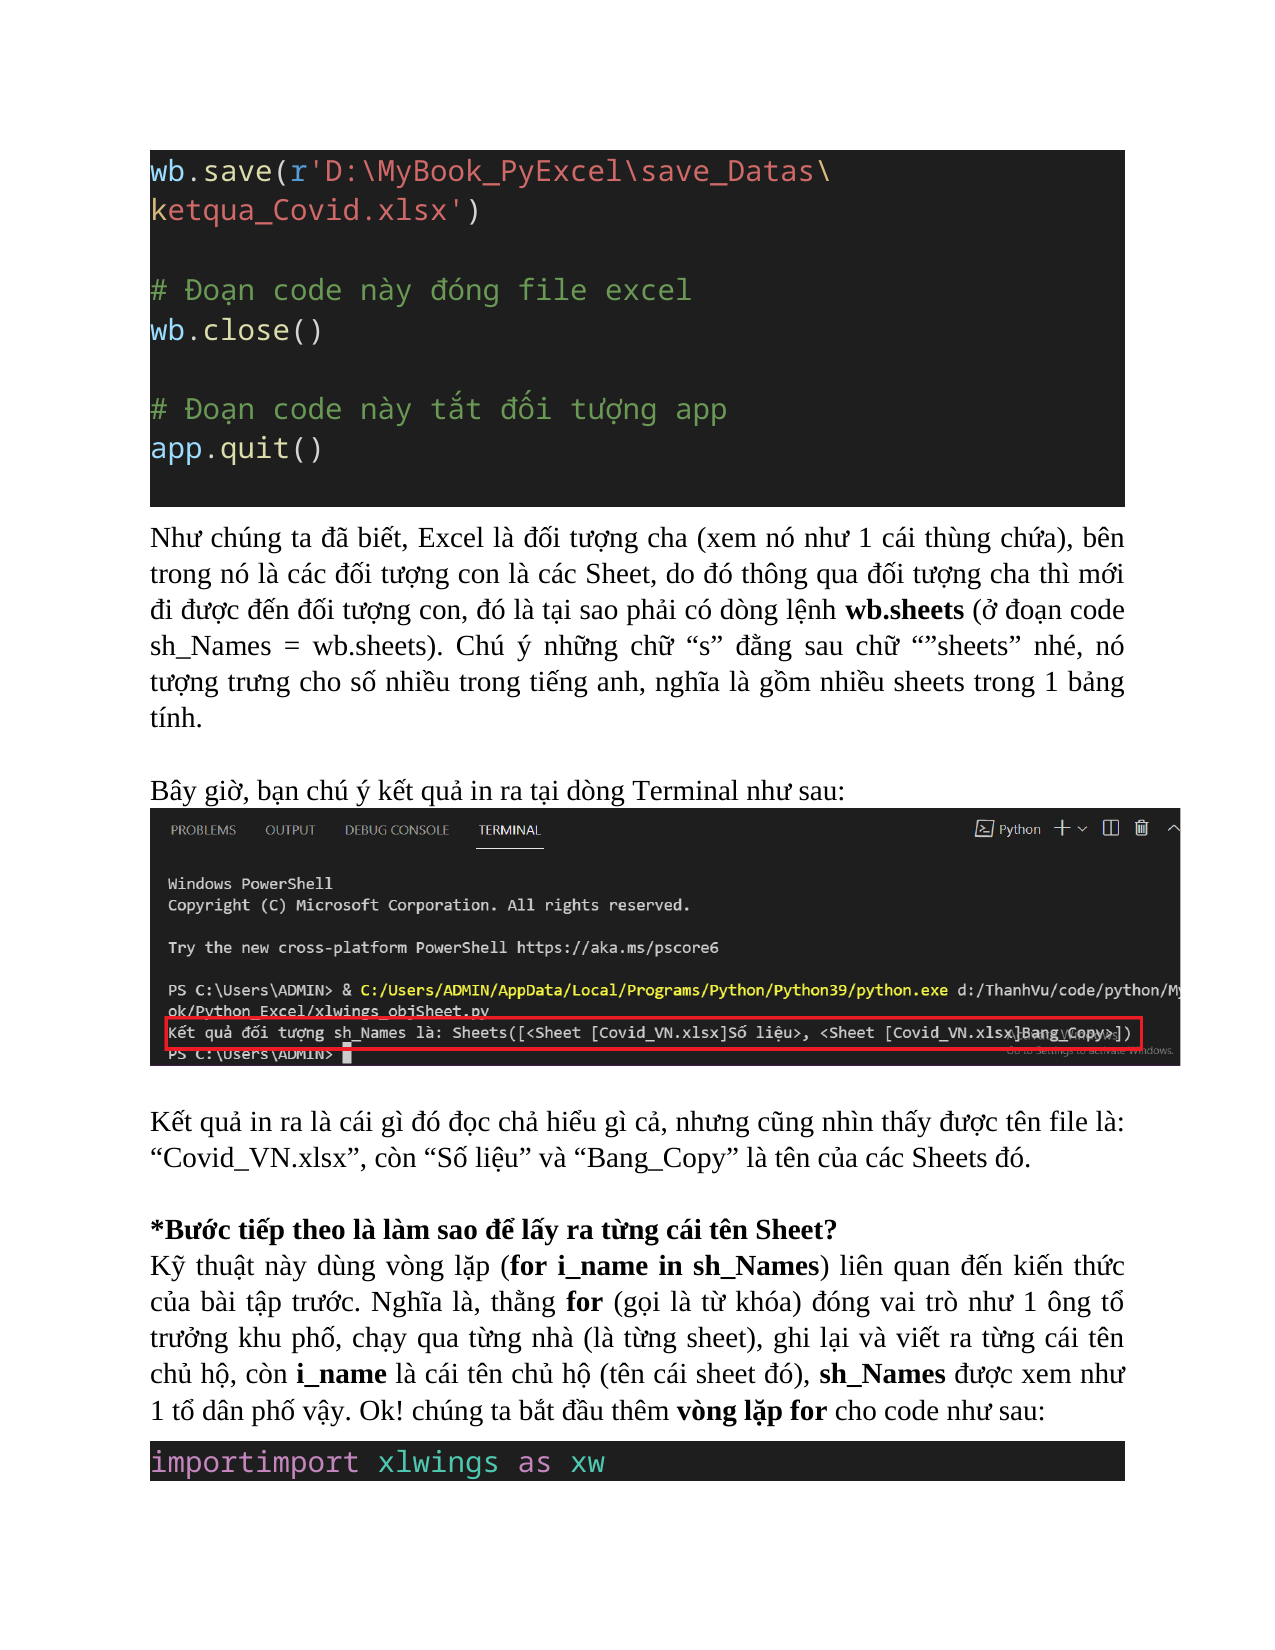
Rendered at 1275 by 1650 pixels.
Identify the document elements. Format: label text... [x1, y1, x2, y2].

picture [150, 808, 1181, 1066]
text # Đoạn code này tắt đối tượng app [150, 388, 1125, 428]
text # Đoạn code này đóng file excel [150, 269, 1125, 309]
text wb.close() [150, 309, 1125, 348]
list Kết quả in ra là cái gì đó đọc chả hiểu gì cả, nhưng cũng nhìn thấy được tên file là: “Covid_VN.xlsx”, còn “Số liệu” và “Bang_Copy” là tên của các Sheets đó. [150, 1104, 1125, 1173]
text app.quit() [150, 428, 1125, 467]
text wb.save(r'D:\MyBook_PyExcel\save_Datas\ketqua_Covid.xlsx') [150, 150, 1125, 229]
list Bây giờ, bạn chú ý kết quả in ra tại dòng Terminal như sau: [150, 773, 1125, 806]
list Kỹ thuật này dùng vòng lặp (for i_name in sh_Names) liên quan đến kiến thức của bài tập trước. Nghĩa là, thằng for (gọi là từ khóa) đóng vai trò như 1 ông tổ trưởng khu phố, chạy qua từng nhà (là từng sheet), ghi lại và viết ra từng cái tên chủ hộ, còn i_name là cái tên chủ hộ (tên cái sheet đó), sh_Names được xem như 1 tổ dân phố vậy. Ok! chúng ta bắt đầu thêm vòng lặp for cho code như sau: [150, 1248, 1125, 1426]
list Như chúng ta đã biết, Excel là đối tượng cha (xem nó như 1 cái thùng chứa), bên trong nó là các đối tượng con là các Sheet, do đó thông qua đối tượng cha thì mới đi được đến đối tượng con, đó là tại sao phải có dòng lệnh wb.sheets (ở đoạn code sh_Names = wb.sheets). Chú ý những chữ “s” đằng sau chữ “”sheets” nhé, nó tượng trưng cho số nhiều trong tiếng anh, nghĩa là gồm nhiều sheets trong 1 bảng tính. [150, 520, 1125, 734]
text importimport xlwings as xw [150, 1441, 1125, 1481]
list *Bước tiếp theo là làm sao để lấy ra từng cái tên Sheet? [150, 1212, 1125, 1246]
